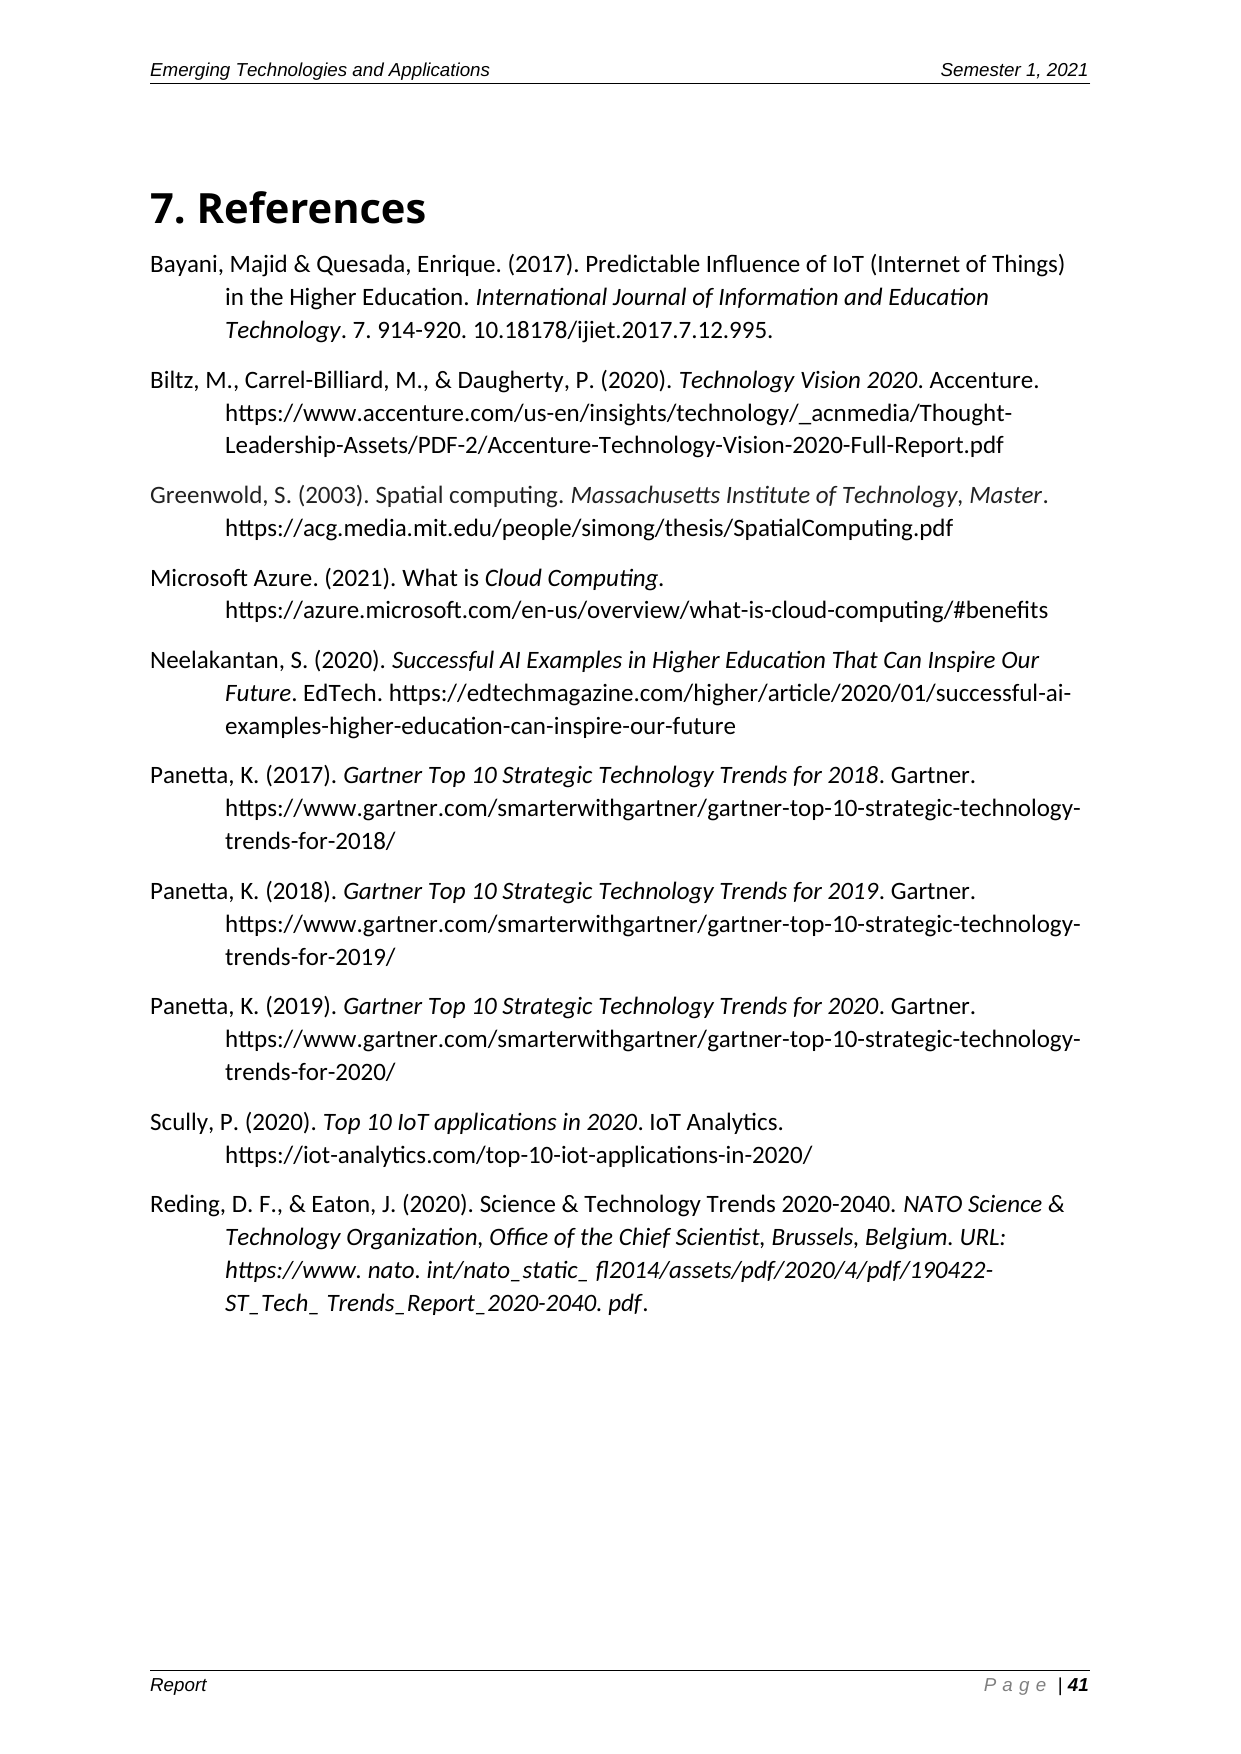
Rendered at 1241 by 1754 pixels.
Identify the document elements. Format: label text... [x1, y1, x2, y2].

text Neelakantan, S. (2020). Successful AI Examples in Higher Education That Can Inspire Our Future. EdTech. https://edtechmagazine.com/higher/article/2020/01/successful-ai-examples-higher-education-can-inspire-our-future [150, 644, 1090, 741]
subtitle 7. References [150, 179, 1090, 236]
text Bayani, Majid & Quesada, Enrique. (2017). Predictable Influence of IoT (Internet of Things) in the Higher Education. International Journal of Information and Education Technology. 7. 914-920. 10.18178/ijiet.2017.7.12.995. [150, 248, 1090, 345]
text Panetta, K. (2019). Gartner Top 10 Strategic Technology Trends for 2020. Gartner. https://www.gartner.com/smarterwithgartner/gartner-top-10-strategic-technology-trends-for-2020/ [150, 991, 1090, 1087]
text Microsoft Azure. (2021). What is Cloud Computing. https://azure.microsoft.com/en-us/overview/what-is-cloud-computing/#benefits [150, 562, 1090, 625]
text Reding, D. F., & Eaton, J. (2020). Science & Technology Trends 2020-2040. NATO Science & Technology Organization, Office of the Chief Scientist, Brussels, Belgium. URL: https://www. nato. int/nato_static_ fl2014/assets/pdf/2020/4/pdf/190422-ST_Tech_ Trends_Report_2020-2040. pdf. [150, 1188, 1090, 1318]
text Panetta, K. (2018). Gartner Top 10 Strategic Technology Trends for 2019. Gartner. https://www.gartner.com/smarterwithgartner/gartner-top-10-strategic-technology-trends-for-2019/ [150, 875, 1090, 971]
text Greenwold, S. (2003). Spatial computing. Massachusetts Institute of Technology, Master. https://acg.media.mit.edu/people/simong/thesis/SpatialComputing.pdf [150, 479, 1090, 543]
text Scully, P. (2020). Top 10 IoT applications in 2020. IoT Analytics. https://iot-analytics.com/top-10-iot-applications-in-2020/ [150, 1106, 1090, 1169]
text Biltz, M., Carrel-Billiard, M., & Daugherty, P. (2020). Technology Vision 2020. Accenture. https://www.accenture.com/us-en/insights/technology/_acnmedia/Thought-Leadership-Assets/PDF-2/Accenture-Technology-Vision-2020-Full-Report.pdf [150, 364, 1090, 460]
text Panetta, K. (2017). Gartner Top 10 Strategic Technology Trends for 2018. Gartner. https://www.gartner.com/smarterwithgartner/gartner-top-10-strategic-technology-trends-for-2018/ [150, 760, 1090, 856]
